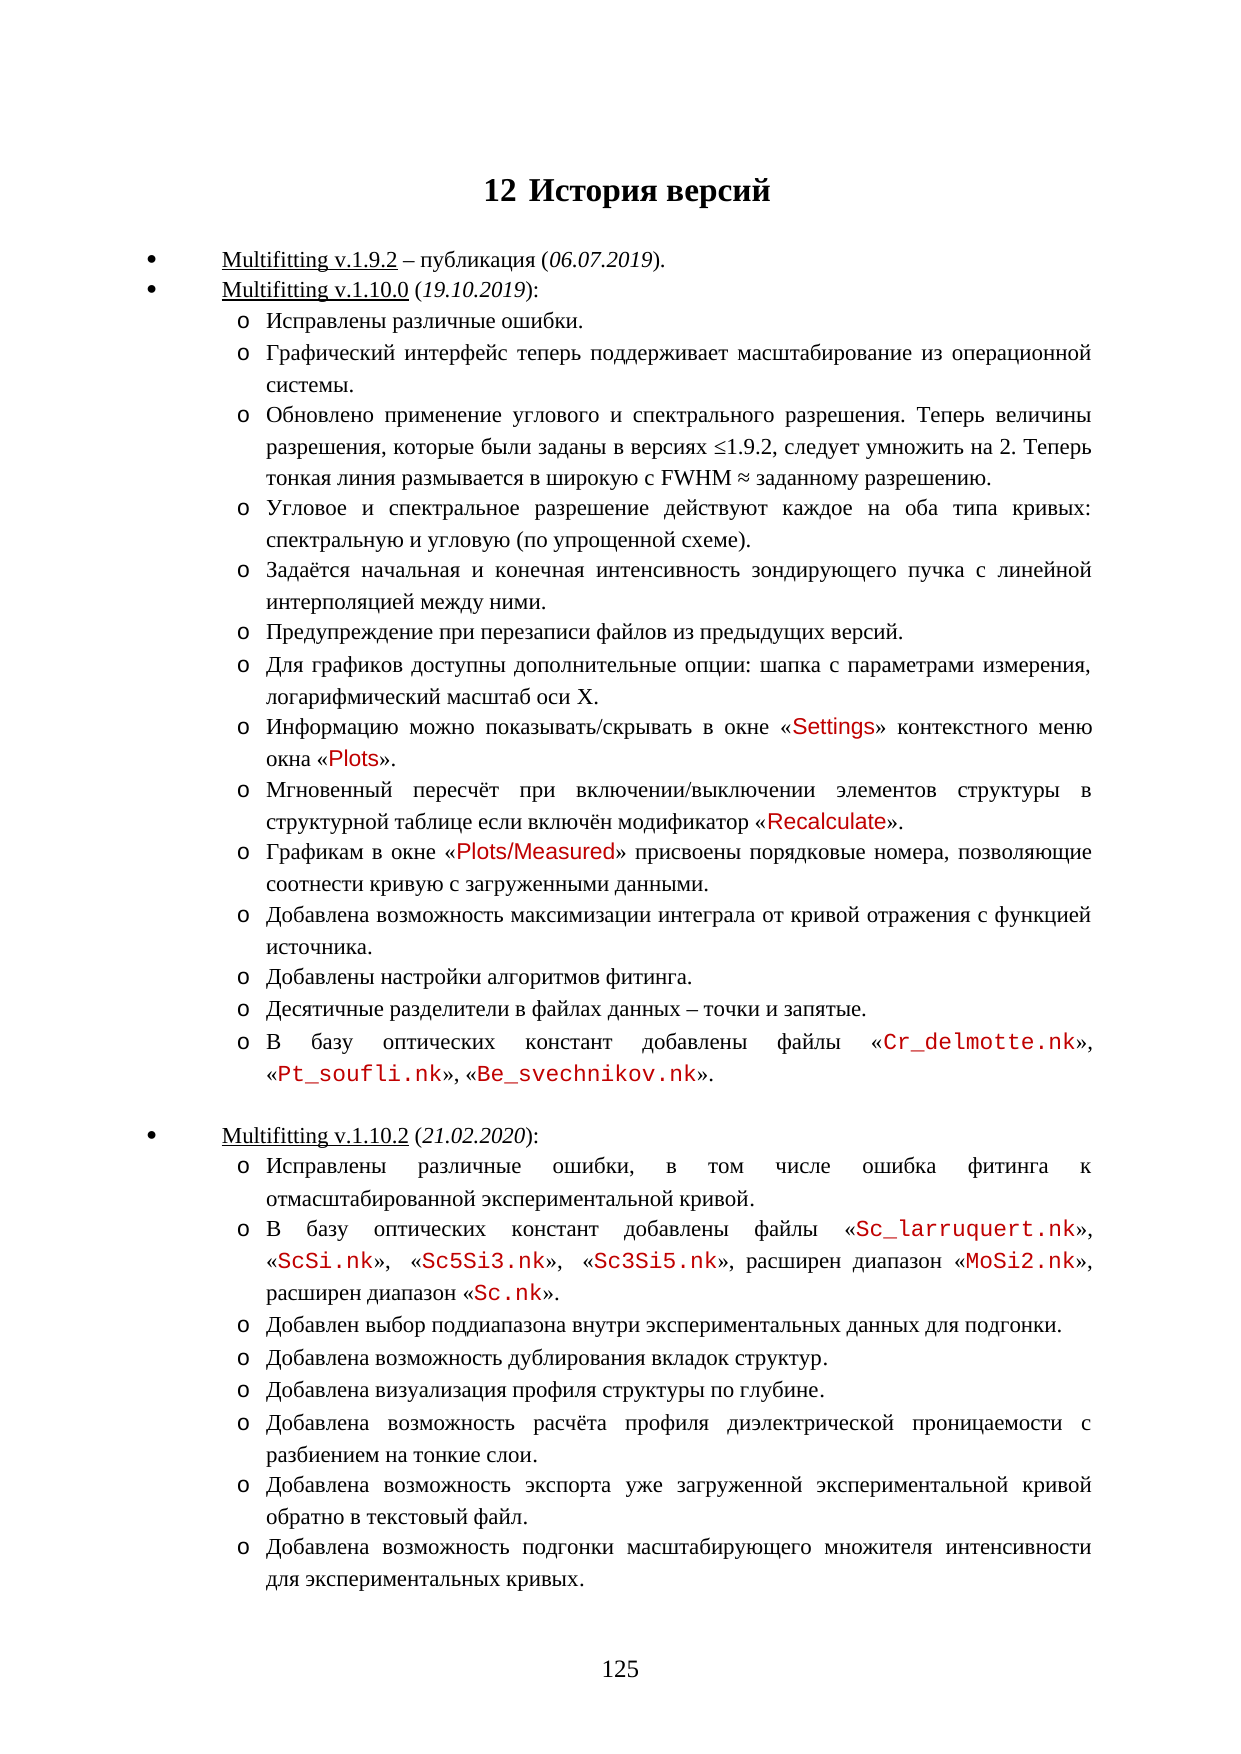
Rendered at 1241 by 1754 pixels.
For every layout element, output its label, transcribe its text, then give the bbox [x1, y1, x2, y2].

list Угловое и спектральное разрешение действуют каждое на оба типа кривых: спектральную и угловую (по упрощенной схеме). [236, 494, 1093, 552]
list Multifitting v.1.10.0 (19.10.2019): [148, 276, 1093, 303]
list Добавлена возможность расчёта профиля диэлектрической проницаемости с разбиением на тонкие слои. [236, 1409, 1093, 1467]
list В базу оптических констант добавлены файлы «Cr_delmotte.nk», «Pt_soufli.nk», «Be_svechnikov.nk». [236, 1028, 1093, 1088]
list Обновлено применение углового и спектрального разрешения. Теперь величины разрешения, которые были заданы в версиях ≤1.9.2, следует умножить на 2. Теперь тонкая линия размывается в широкую с FWHM ≈ заданному разрешению. [236, 401, 1093, 490]
list Добавлен выбор поддиапазона внутри экспериментальных данных для подгонки. [236, 1311, 1093, 1340]
list Графический интерфейс теперь поддерживает масштабирование из операционной системы. [236, 339, 1093, 397]
list Добавлена возможность максимизации интеграла от кривой отражения с функцией источника. [236, 901, 1093, 959]
list Multifitting v.1.9.2 – публикация (06.07.2019). [148, 246, 1093, 273]
list Десятичные разделители в файлах данных – точки и запятые. [236, 995, 1093, 1023]
list Добавлена визуализация профиля структуры по глубине. [236, 1376, 1093, 1404]
list Добавлены настройки алгоритмов фитинга. [236, 963, 1093, 991]
list В базу оптических констант добавлены файлы «Sc_larruquert.nk», «ScSi.nk», «Sc5Si3.nk», «Sc3Si5.nk», расширен диапазон «MoSi2.nk», расширен диапазон «Sc.nk». [236, 1215, 1093, 1307]
list Предупреждение при перезаписи файлов из предыдущих версий. [236, 618, 1093, 647]
list Добавлена возможность экспорта уже загруженной экспериментальной кривой обратно в текстовый файл. [236, 1471, 1093, 1529]
list Мгновенный пересчёт при включении/выключении элементов структуры в структурной таблице если включён модификатор «Recalculate». [236, 776, 1093, 834]
list Для графиков доступны дополнительные опции: шапка с параметрами измерения, логарифмический масштаб оси X. [236, 651, 1093, 709]
list Задаётся начальная и конечная интенсивность зондирующего пучка с линейной интерполяцией между ними. [236, 556, 1093, 614]
list Исправлены различные ошибки, в том числе ошибка фитинга к отмасштабированной экспериментальной кривой. [236, 1153, 1093, 1211]
list Multifitting v.1.10.2 (21.02.2020): [148, 1122, 1093, 1149]
list Добавлена возможность подгонки масштабирующего множителя интенсивности для экспериментальных кривых. [236, 1533, 1093, 1592]
list Исправлены различные ошибки. [236, 307, 1093, 335]
list Информацию можно показывать/скрывать в окне «Settings» контекстного меню окна «Plots». [236, 713, 1093, 772]
list Графикам в окне «Plots/Measured» присвоены порядковые номера, позволяющие соотнести кривую с загруженными данными. [236, 838, 1093, 897]
subtitle История версий [178, 170, 1093, 209]
list Добавлена возможность дублирования вкладок структур. [236, 1344, 1093, 1372]
